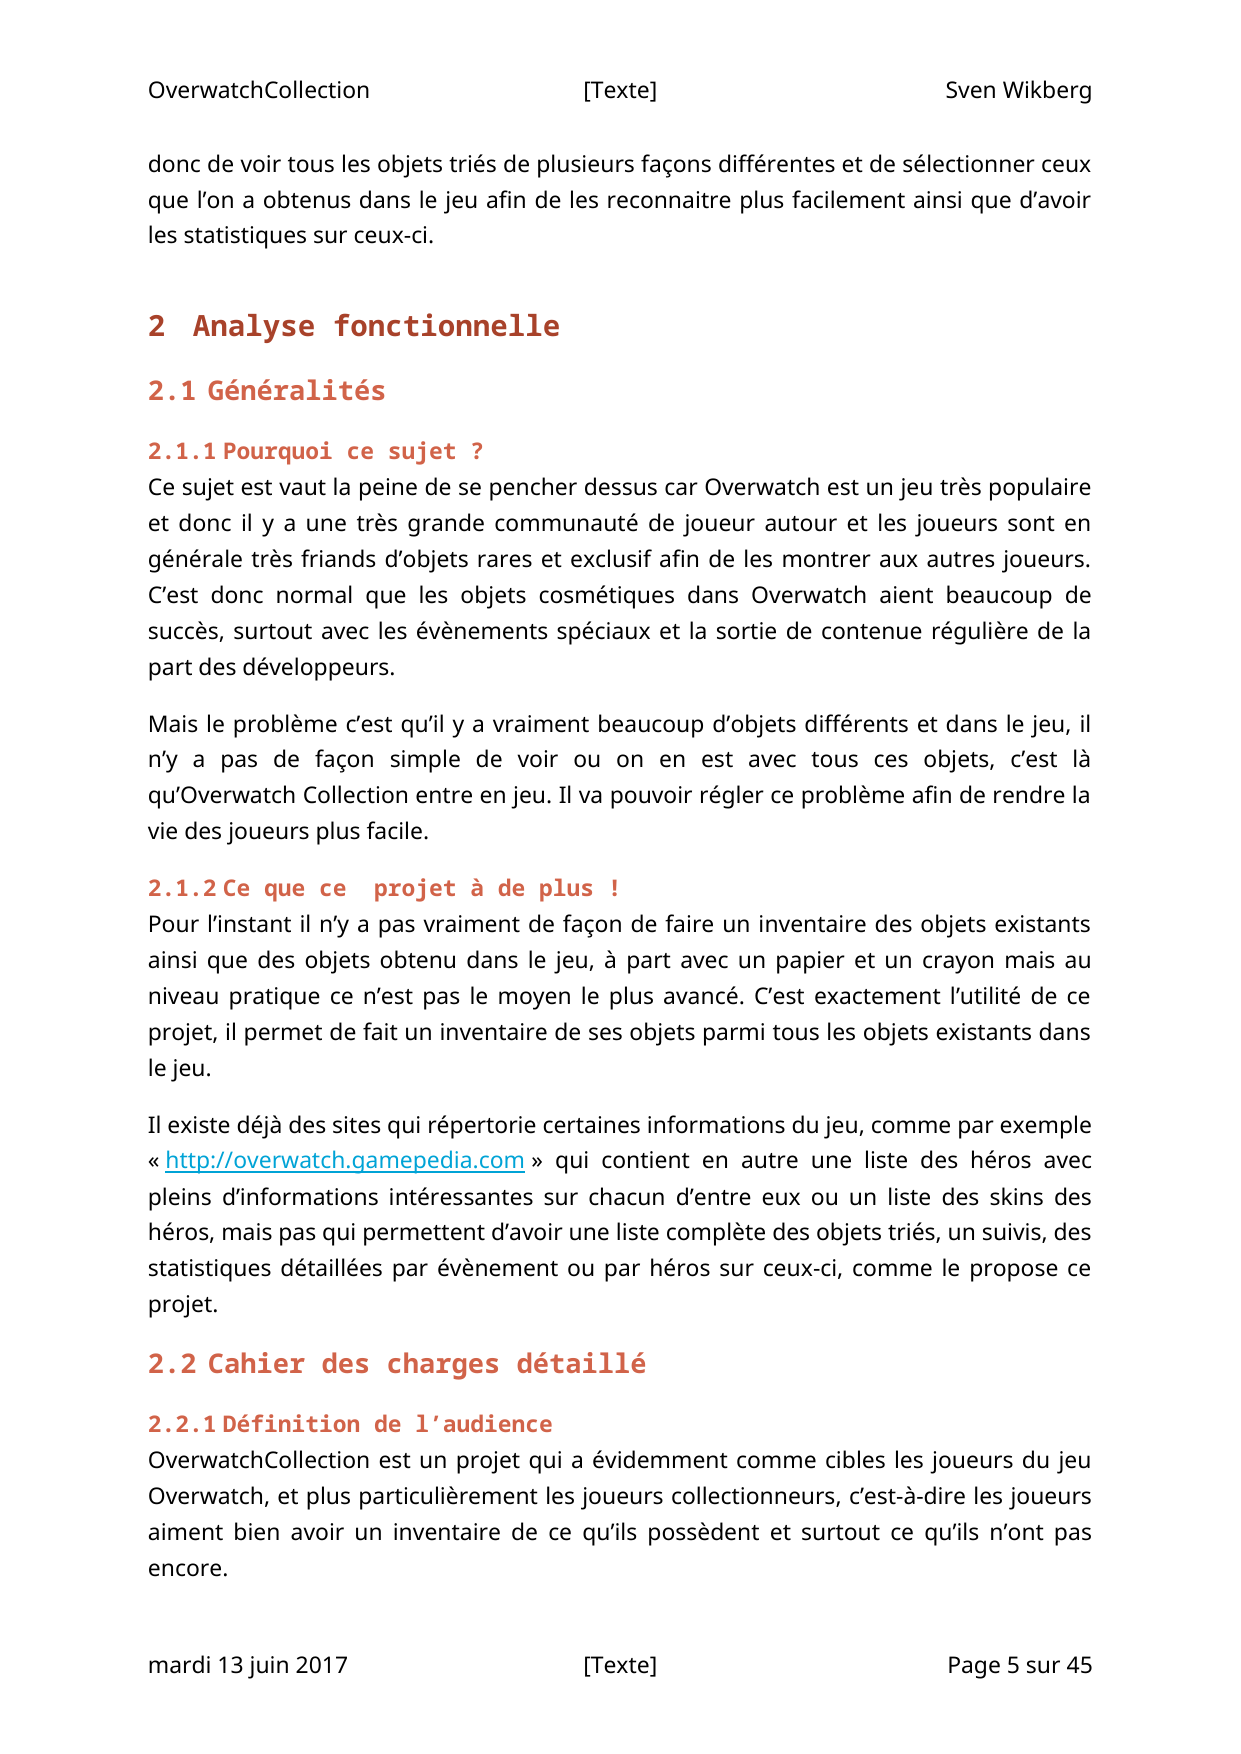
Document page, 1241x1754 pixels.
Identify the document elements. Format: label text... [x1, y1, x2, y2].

subtitle Ce que ce projet à de plus ! [148, 872, 1093, 903]
text OverwatchCollection est un projet qui a évidemment comme cibles les joueurs du jeu Overwatch, et plus particulièrement les joueurs collectionneurs, c’est-à-dire les joueurs aiment bien avoir un inventaire de ce qu’ils possèdent et surtout ce qu’ils n’ont pas encore. [148, 1444, 1093, 1583]
text Ce sujet est vaut la peine de se pencher dessus car Overwatch est un jeu très populaire et donc il y a une très grande communauté de joueur autour et les joueurs sont en générale très friands d’objets rares et exclusif afin de les montrer aux autres joueurs. C’est donc normal que les objets cosmétiques dans Overwatch aient beaucoup de succès, surtout avec les évènements spéciaux et la sortie de contenue régulière de la part des développeurs. [148, 471, 1093, 682]
subtitle Analyse fonctionnelle [148, 305, 1093, 345]
subtitle Pourquoi ce sujet ? [148, 435, 1093, 466]
text Mais le problème c’est qu’il y a vraiment beaucoup d’objets différents et dans le jeu, il n’y a pas de façon simple de voir ou on en est avec tous ces objets, c’est là qu’Overwatch Collection entre en jeu. Il va pouvoir régler ce problème afin de rendre la vie des joueurs plus facile. [148, 707, 1093, 847]
text Il existe déjà des sites qui répertorie certaines informations du jeu, comme par exemple « http://overwatch.gamepedia.com » qui contient en autre une liste des héros avec pleins d’informations intéressantes sur chacun d’entre eux ou un liste des skins des héros, mais pas qui permettent d’avoir une liste complète des objets triés, un suivis, des statistiques détaillées par évènement ou par héros sur ceux-ci, comme le propose ce projet. [148, 1108, 1093, 1319]
subtitle Cahier des charges détaillé [148, 1345, 1093, 1382]
subtitle Généralités [148, 372, 1093, 409]
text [148, 148, 1093, 251]
text Pour l’instant il n’y a pas vraiment de façon de faire un inventaire des objets existants ainsi que des objets obtenu dans le jeu, à part avec un papier et un crayon mais au niveau pratique ce n’est pas le moyen le plus avancé. C’est exactement l’utilité de ce projet, il permet de fait un inventaire de ses objets parmi tous les objets existants dans le jeu. [148, 908, 1093, 1083]
subtitle Définition de l’audience [148, 1408, 1093, 1439]
